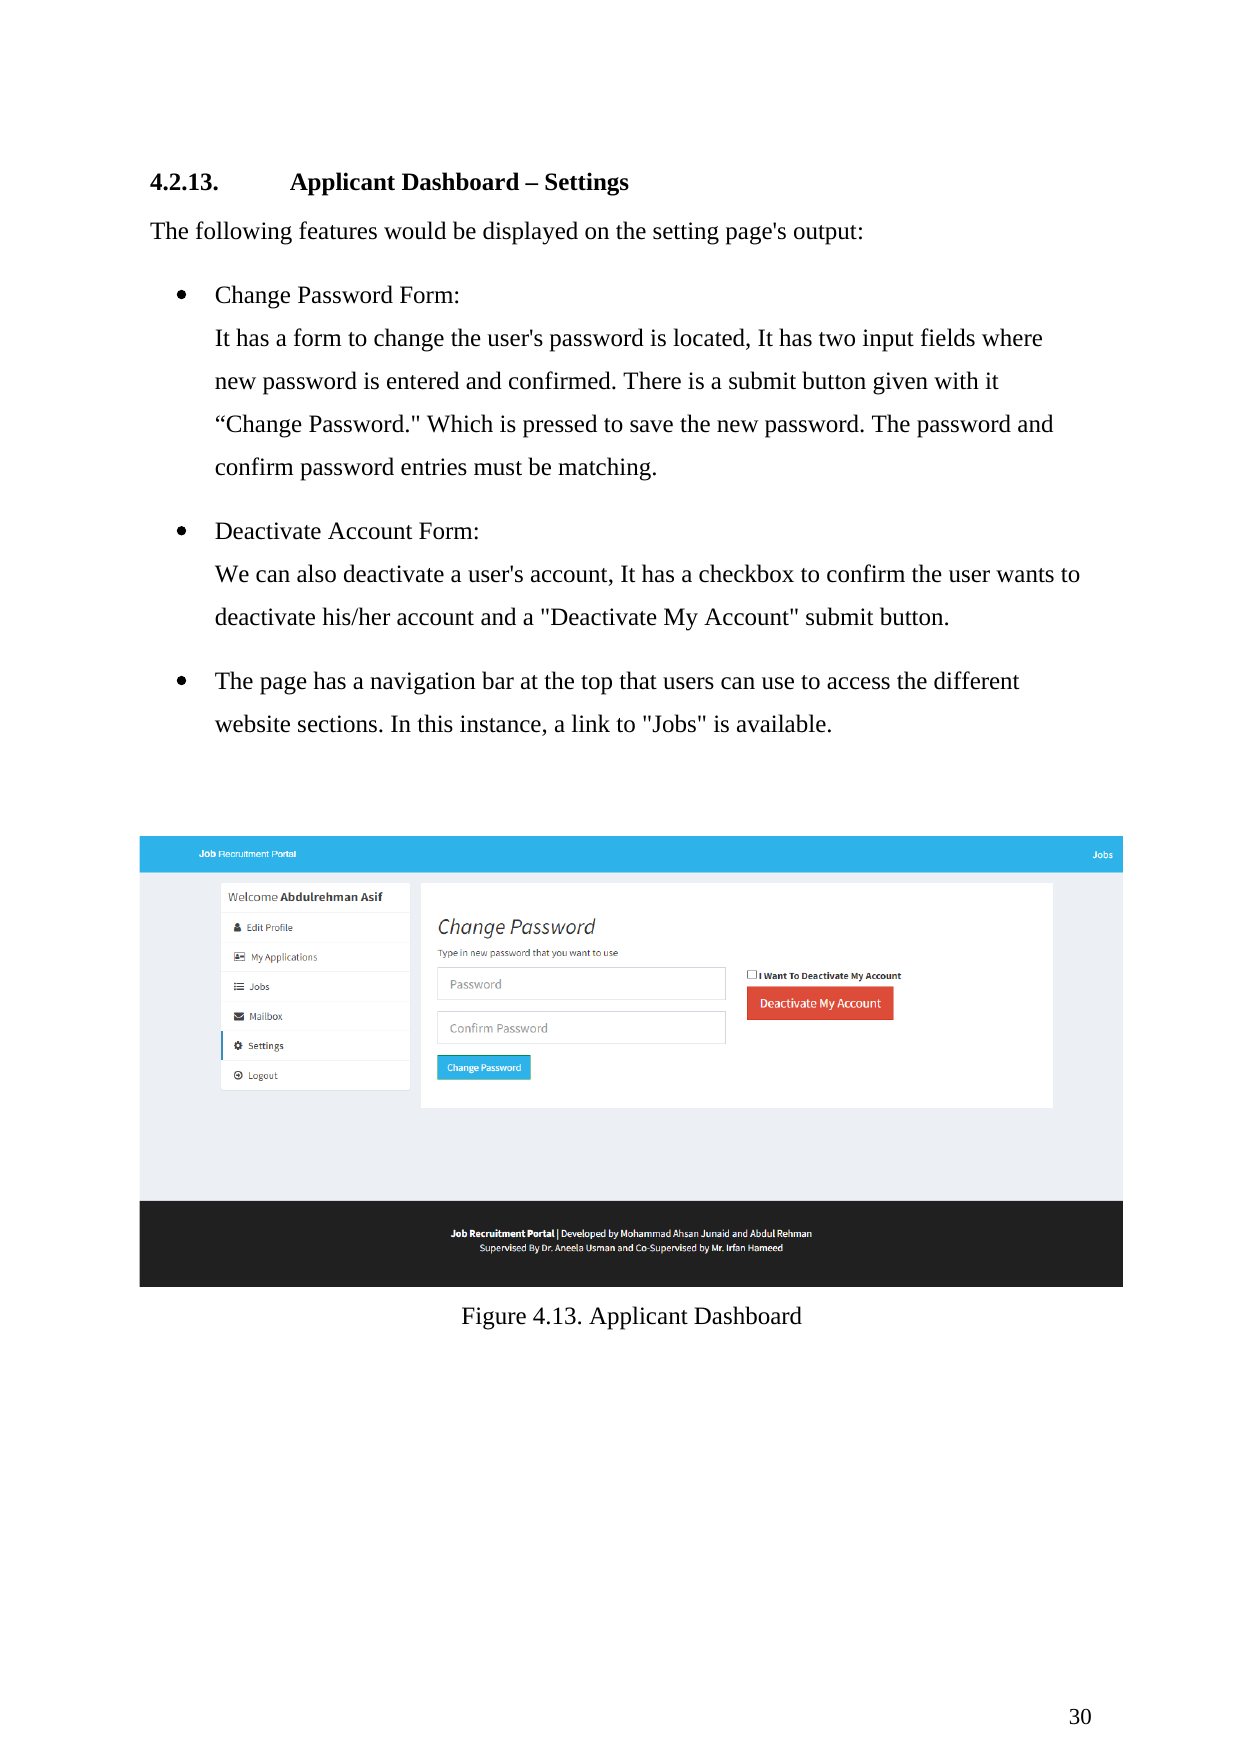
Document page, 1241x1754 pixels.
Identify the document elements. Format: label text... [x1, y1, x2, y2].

subtitle Applicant Dashboard – Settings [150, 167, 1123, 196]
text Figure 4.13. Applicant Dashboard [139, 1301, 1123, 1329]
list Change Password Form: It has a form to change the user's password is located, It has two input fields where new password is entered and confirmed. There is a submit button given with it “Change Password." Which is pressed to save the new password. The password and confirm password entries must be matching. [177, 280, 1091, 481]
text The following features would be displayed on the setting page's output: [150, 216, 1091, 245]
list The page has a navigation bar at the top that users can use to access the different website sections. In this instance, a link to "Jobs" is available. [177, 666, 1091, 738]
picture [139, 836, 1123, 1287]
list Deactivate Account Form: We can also deactivate a user's account, It has a checkbox to confirm the user wants to deactivate his/her account and a "Deactivate My Account" submit button. [177, 516, 1091, 631]
